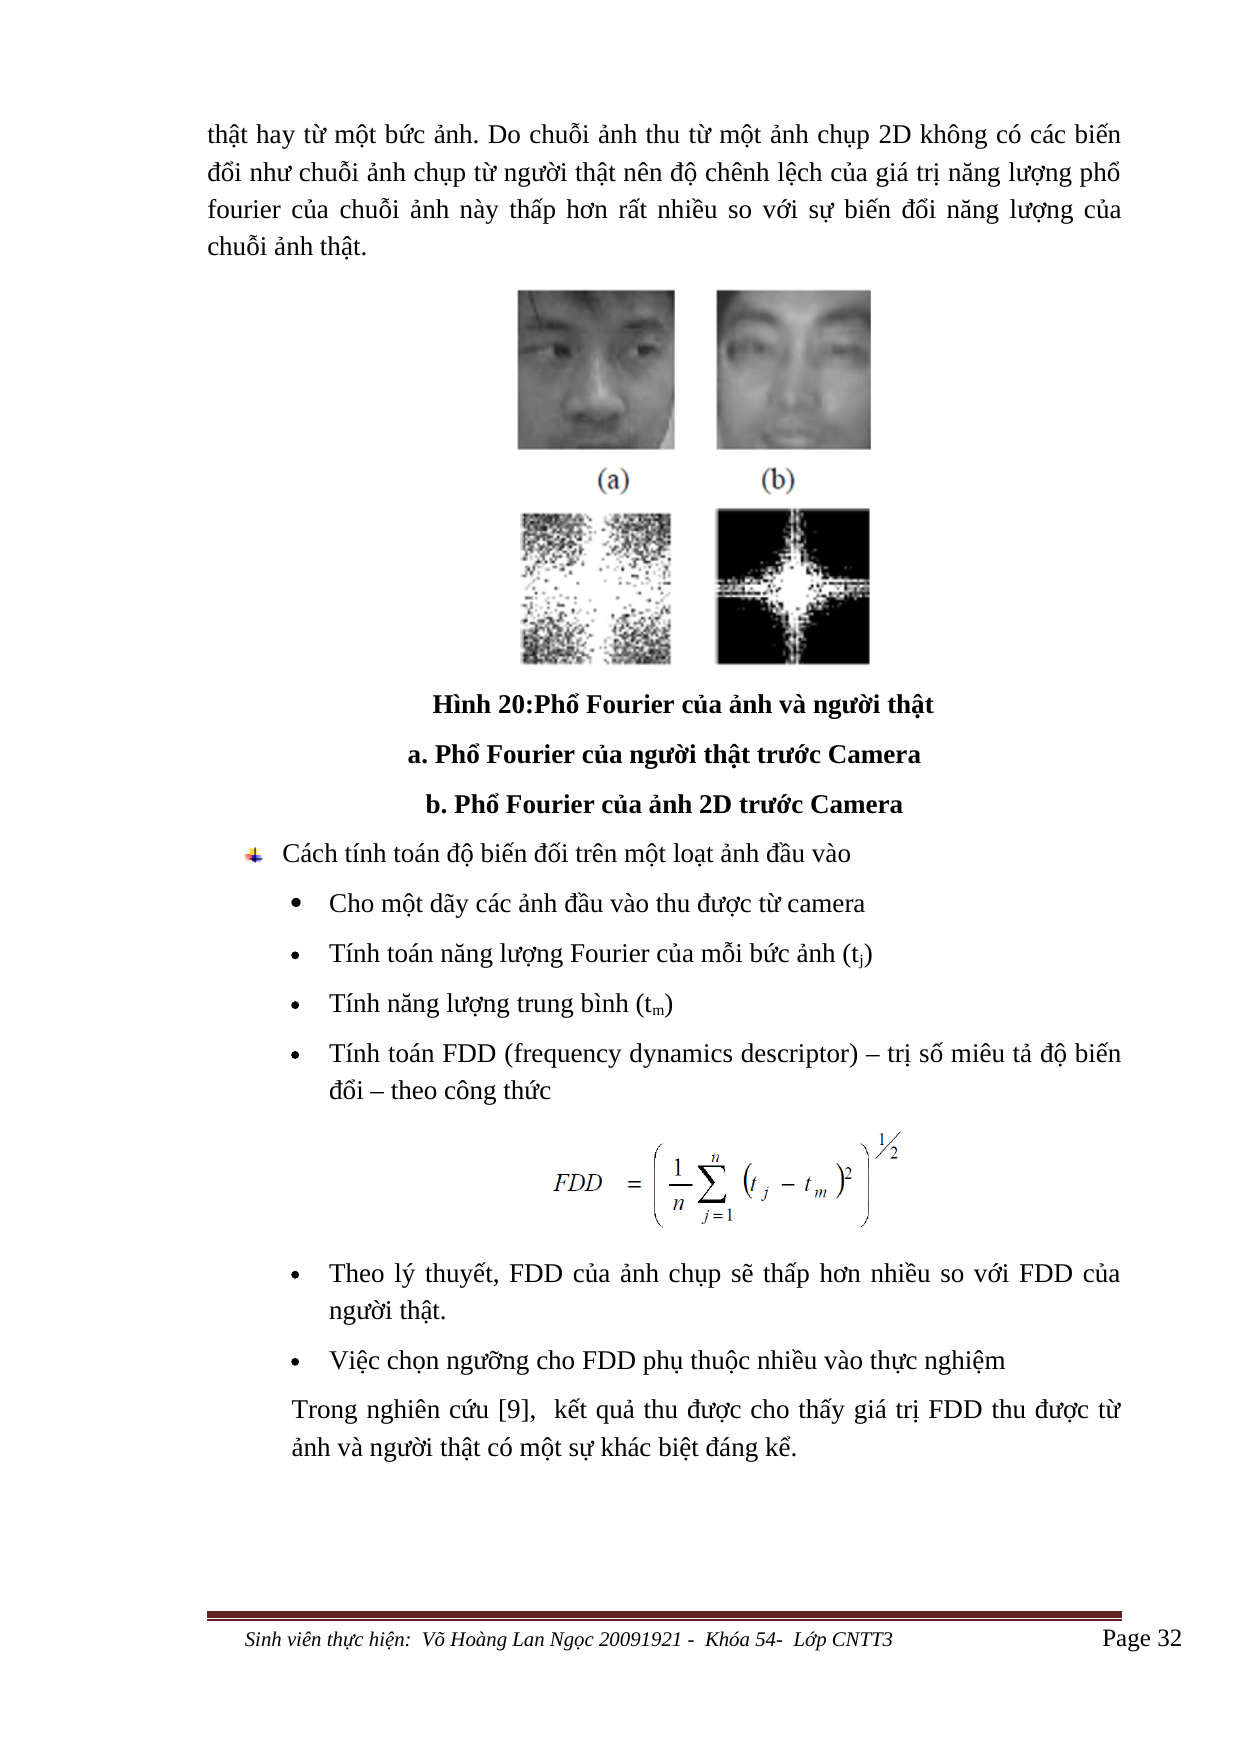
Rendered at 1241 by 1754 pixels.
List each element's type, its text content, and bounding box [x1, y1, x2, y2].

text Trong nghiên cứu [9], kết quả thu được cho thấy giá trị FDD thu được từ ảnh và người thật có một sự khác biệt đáng kể. [291, 1394, 1122, 1462]
picture [504, 280, 881, 671]
text b. Phổ Fourier của ảnh 2D trước Camera [207, 788, 1122, 819]
list Tính năng lượng trung bình (tm) [291, 987, 1122, 1018]
list Việc chọn ngưỡng cho FDD phụ thuộc nhiều vào thực nghiệm [291, 1344, 1122, 1375]
text a. Phổ Fourier của người thật trước Camera [207, 738, 1122, 769]
text Hình 20:Phổ Fourier của ảnh và người thật [207, 688, 1122, 719]
list Tính toán năng lượng Fourier của mỗi bức ảnh (tj) [291, 937, 1122, 968]
list Theo lý thuyết, FDD của ảnh chụp sẽ thấp hơn nhiều so với FDD của người thật. [291, 1257, 1122, 1325]
list Tính toán FDD (frequency dynamics descriptor) – trị số miêu tả độ biến đổi – theo công thức [291, 1037, 1122, 1105]
picture [542, 1123, 909, 1240]
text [207, 118, 1122, 262]
list Cách tính toán độ biến đối trên một loạt ảnh đầu vào [244, 837, 1122, 869]
picture [245, 846, 263, 863]
list Cho một dãy các ảnh đầu vào thu được từ camera [291, 887, 1122, 918]
